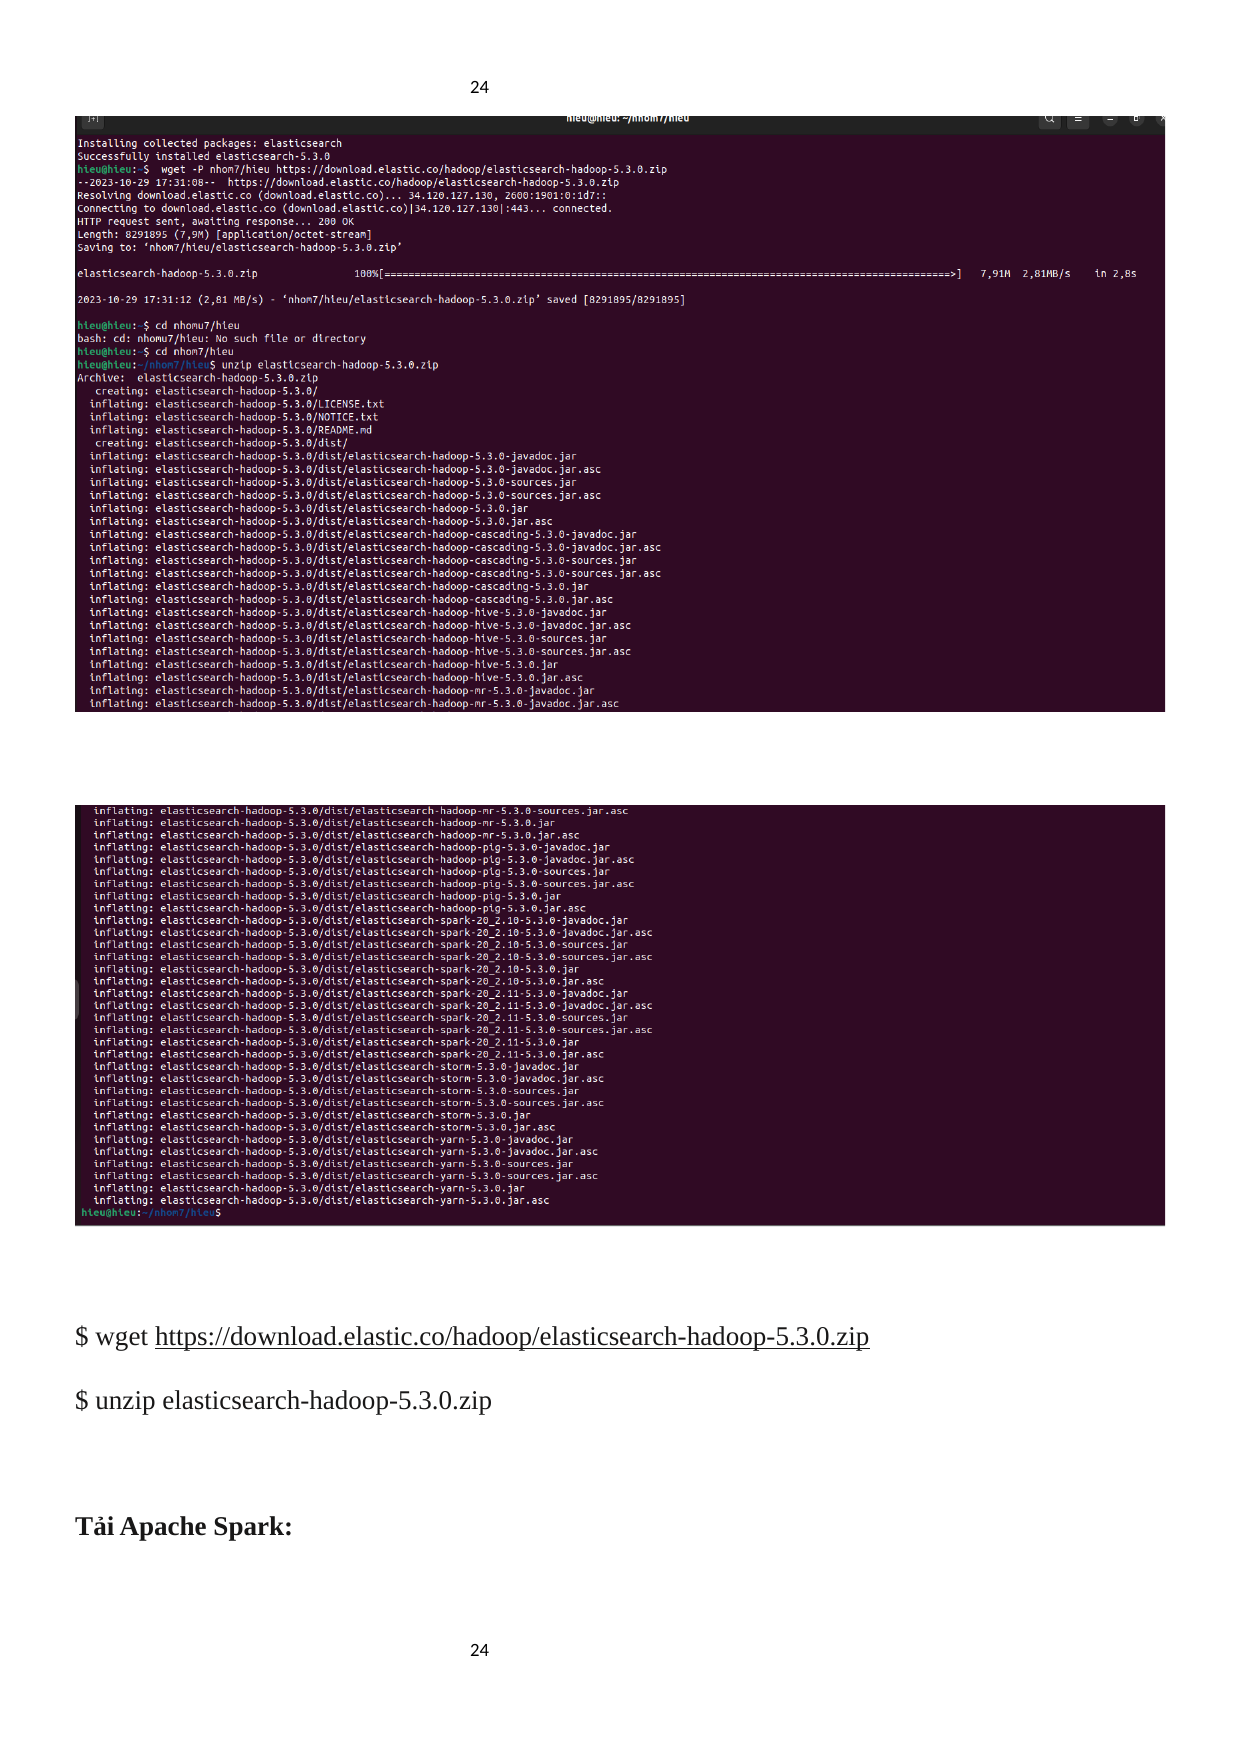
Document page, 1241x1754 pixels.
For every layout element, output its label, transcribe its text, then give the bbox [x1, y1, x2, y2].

text $ unzip elasticsearch-hadoop-5.3.0.zip [75, 1384, 1165, 1415]
text $ wget https://download.elastic.co/hadoop/elasticsearch-hadoop-5.3.0.zip [75, 1320, 1165, 1352]
picture [75, 116, 1166, 712]
text Tải Apache Spark: [75, 1510, 1165, 1542]
picture [75, 805, 1166, 1227]
